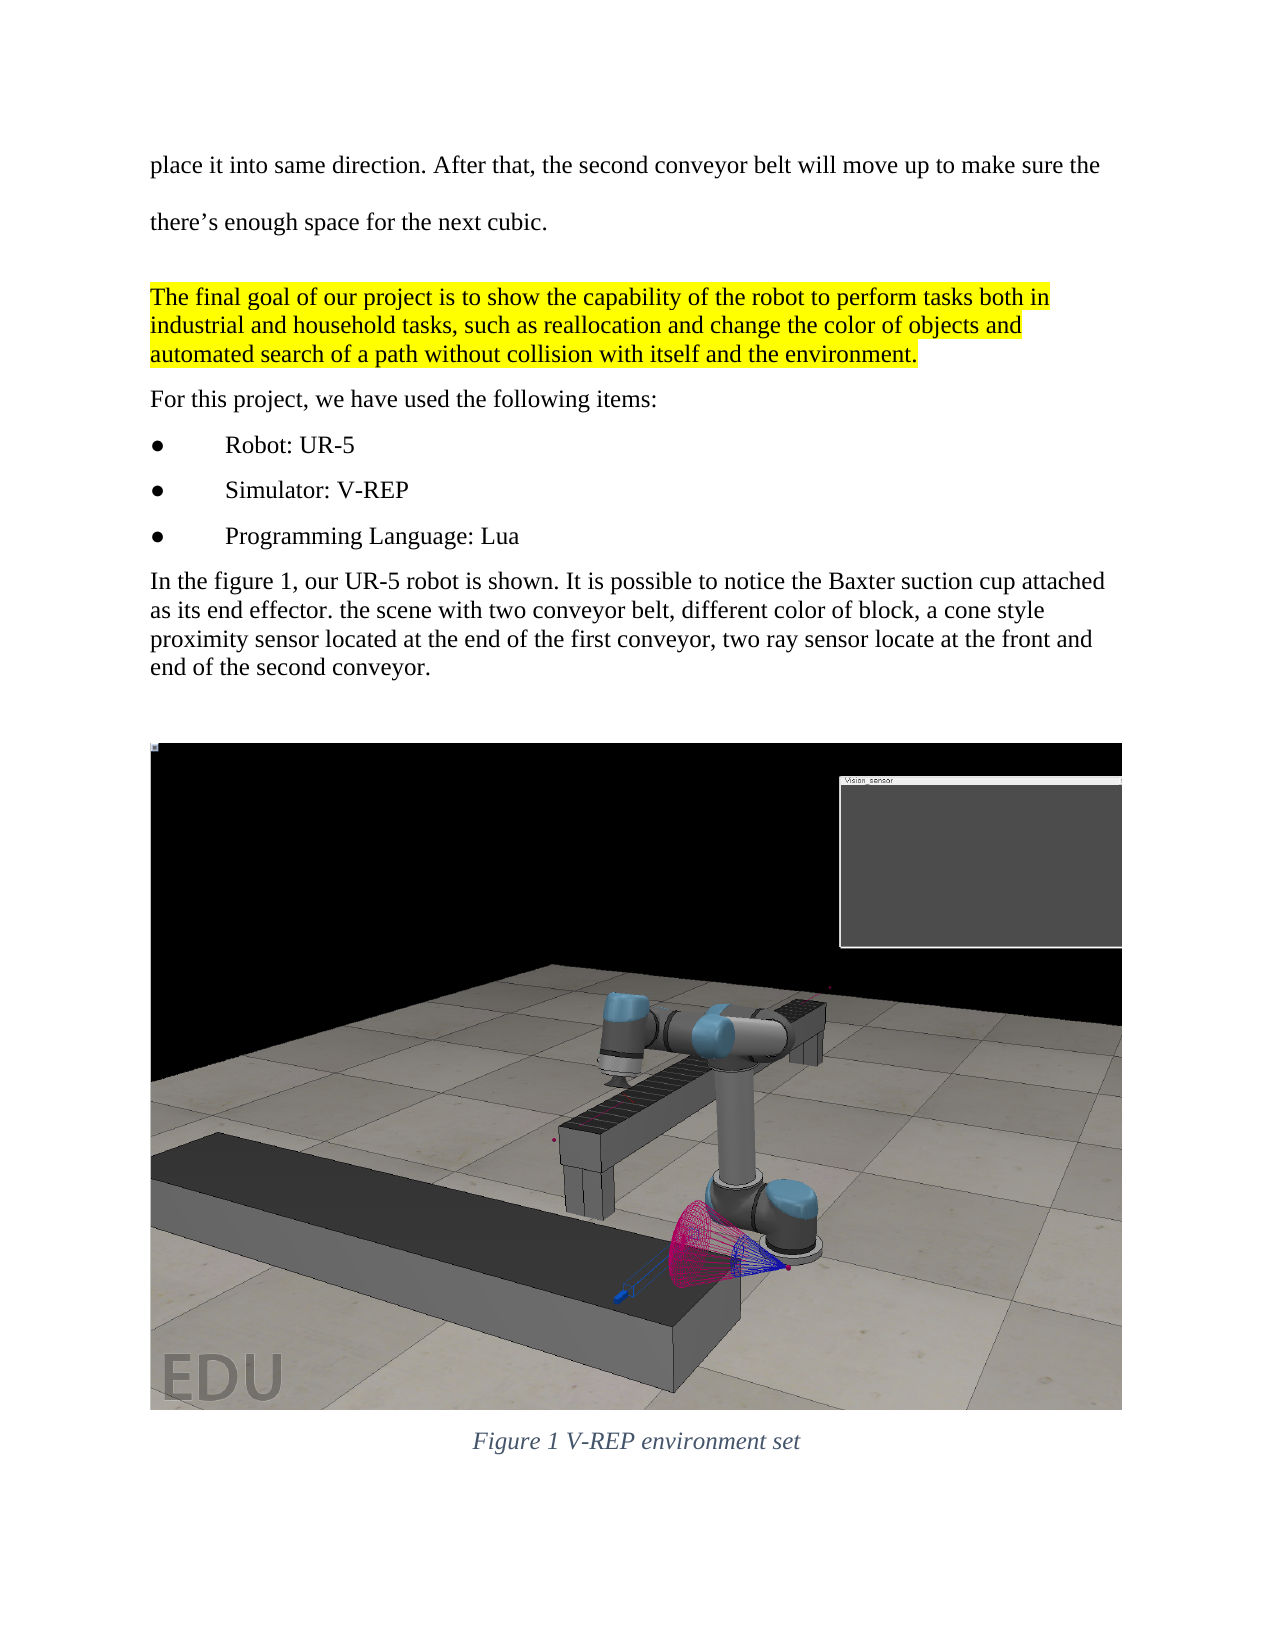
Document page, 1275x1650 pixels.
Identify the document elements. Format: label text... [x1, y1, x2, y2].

text The final goal of our project is to show the capability of the robot to perform tasks both in industrial and household tasks, such as reallocation and change the color of objects and automated search of a path without collision with itself and the environment. [918, 282, 1125, 368]
text For this project, we have used the following items: [150, 384, 1125, 413]
text ● Simulator: V-REP [150, 475, 1125, 504]
text In the figure 1, our UR-5 robot is shown. It is possible to notice the Baxter suction cup attached as its end effector. the scene with two conveyor belt, different color of block, a cone style proximity sensor located at the end of the first conveyor, two ray sensor locate at the front and end of the second conveyor. [150, 566, 1125, 681]
text ● Robot: UR-5 [150, 430, 1125, 459]
text Figure 1 V-REP environment set [150, 1426, 1125, 1455]
picture [150, 743, 1122, 1410]
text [150, 150, 1125, 236]
text ● Programming Language: Lua [150, 521, 1125, 549]
